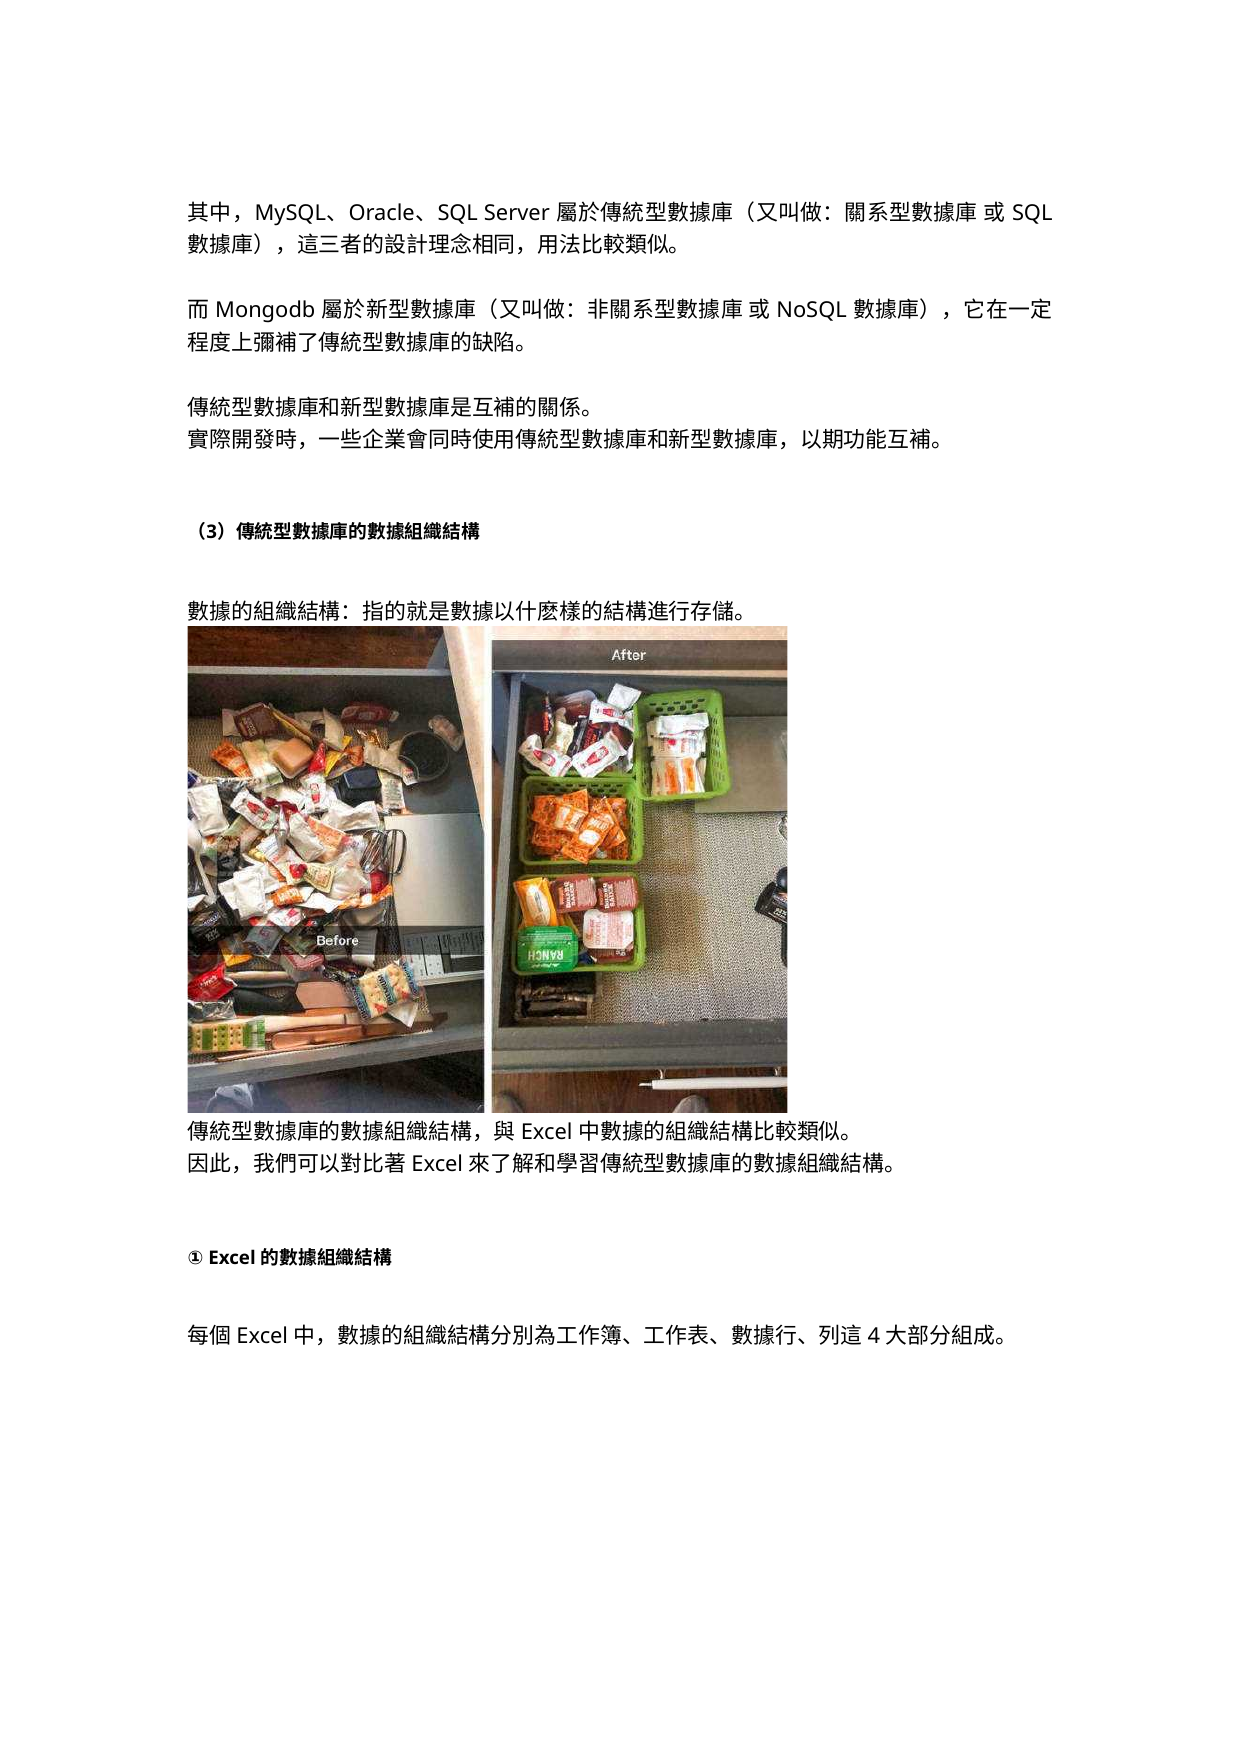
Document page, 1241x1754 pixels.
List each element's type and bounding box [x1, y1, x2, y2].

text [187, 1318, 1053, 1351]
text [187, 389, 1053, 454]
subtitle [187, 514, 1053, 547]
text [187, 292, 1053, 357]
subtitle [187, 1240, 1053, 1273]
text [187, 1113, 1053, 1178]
picture [187, 626, 788, 1113]
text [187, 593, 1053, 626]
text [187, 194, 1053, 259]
